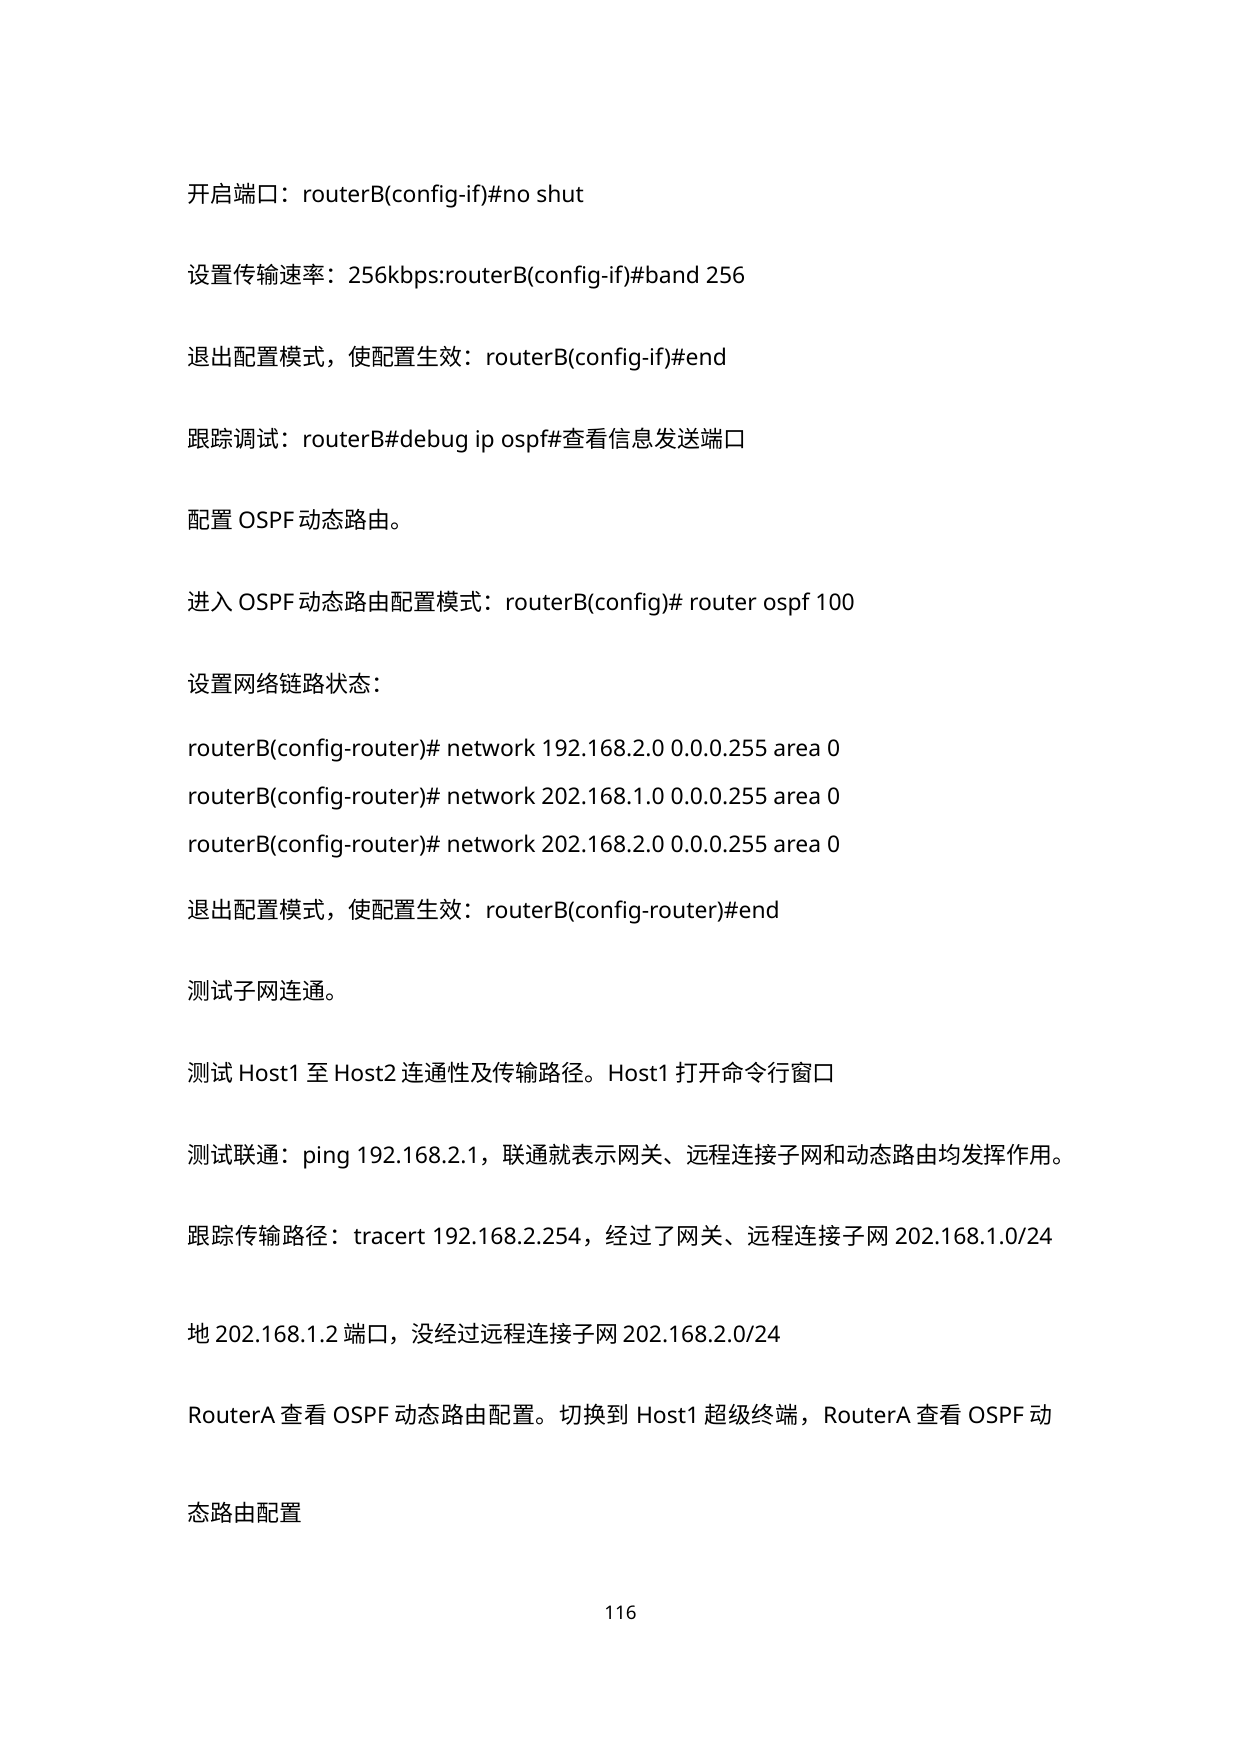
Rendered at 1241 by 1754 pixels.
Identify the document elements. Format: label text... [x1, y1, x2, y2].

text 配置OSPF动态路由。 [187, 486, 1053, 551]
text 跟踪调试：routerB#debug ip ospf#查看信息发送端口 [187, 405, 1053, 470]
text 测试子网连通。 [187, 957, 1053, 1022]
text 设置网络链路状态： [187, 650, 1053, 715]
text 测试Host1至Host2连通性及传输路径。Host1打开命令行窗口 [187, 1039, 1053, 1104]
text 开启端口：routerB(config-if)#no shut [187, 160, 1053, 225]
text 退出配置模式，使配置生效：routerB(config-router)#end [187, 876, 1053, 941]
text 测试联通：ping 192.168.2.1，联通就表示网关、远程连接子网和动态路由均发挥作用。 [187, 1121, 1053, 1186]
text RouterA查看OSPF动态路由配置。切换到Host1超级终端，RouterA查看OSPF动态路由配置 [187, 1381, 1053, 1544]
text routerB(config-router)# network 202.168.1.0 0.0.0.255 area 0 [187, 779, 1053, 812]
text routerB(config-router)# network 202.168.2.0 0.0.0.255 area 0 [187, 828, 1053, 860]
text 设置传输速率：256kbps:routerB(config-if)#band 256 [187, 241, 1053, 306]
text 退出配置模式，使配置生效：routerB(config-if)#end [187, 323, 1053, 388]
text routerB(config-router)# network 192.168.2.0 0.0.0.255 area 0 [187, 731, 1053, 764]
text 进入OSPF动态路由配置模式：routerB(config)# router ospf 100 [187, 568, 1053, 633]
text 跟踪传输路径：tracert 192.168.2.254，经过了网关、远程连接子网202.168.1.0/24地202.168.1.2端口，没经过远程连接子网202.168.2.0/24 [187, 1202, 1053, 1365]
